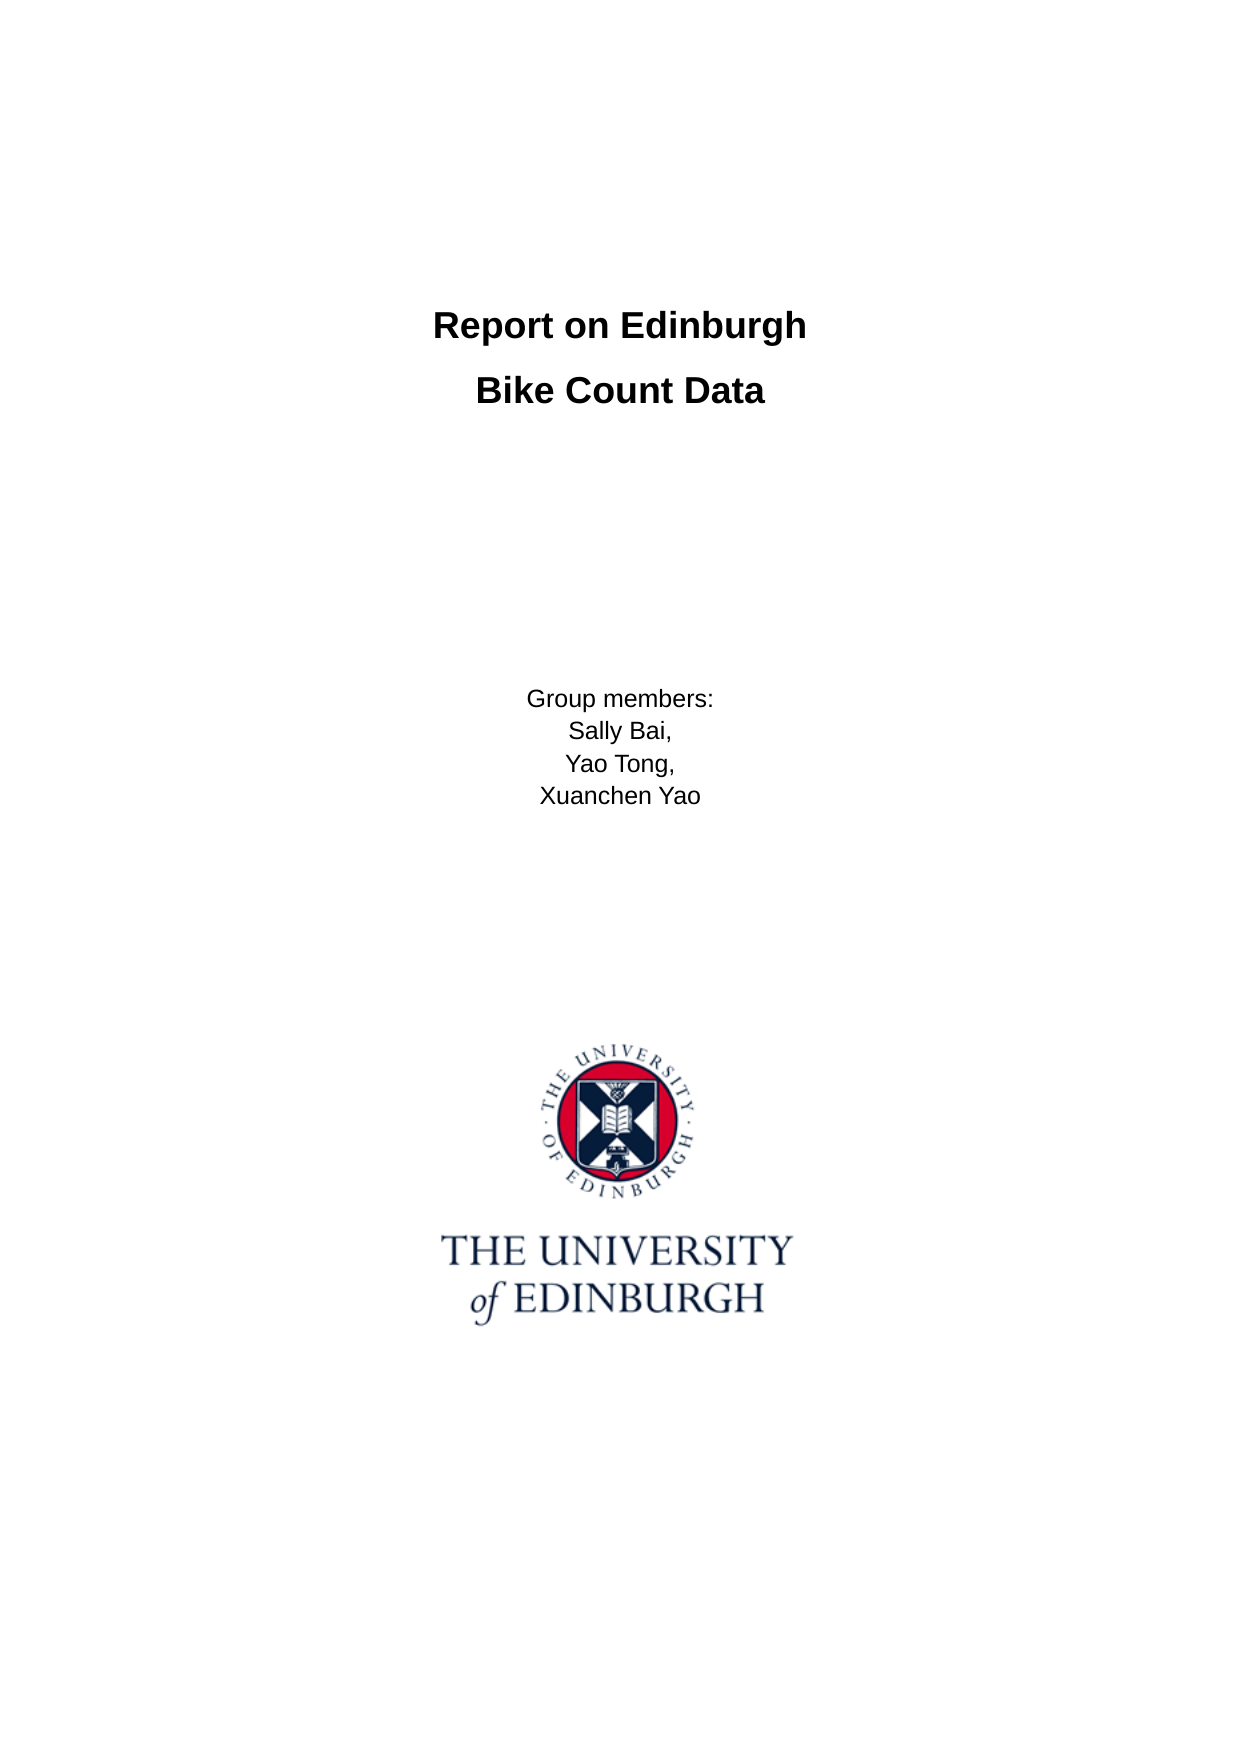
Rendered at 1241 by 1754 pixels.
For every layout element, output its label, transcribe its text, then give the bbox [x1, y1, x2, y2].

text Yao Tong, [187, 747, 1053, 779]
text Report on Edinburgh [187, 292, 1053, 357]
text Sally Bai, [187, 714, 1053, 747]
picture [428, 1039, 812, 1329]
text Group members: [187, 682, 1053, 714]
text Bike Count Data [187, 357, 1053, 422]
text Xuanchen Yao [187, 779, 1053, 812]
